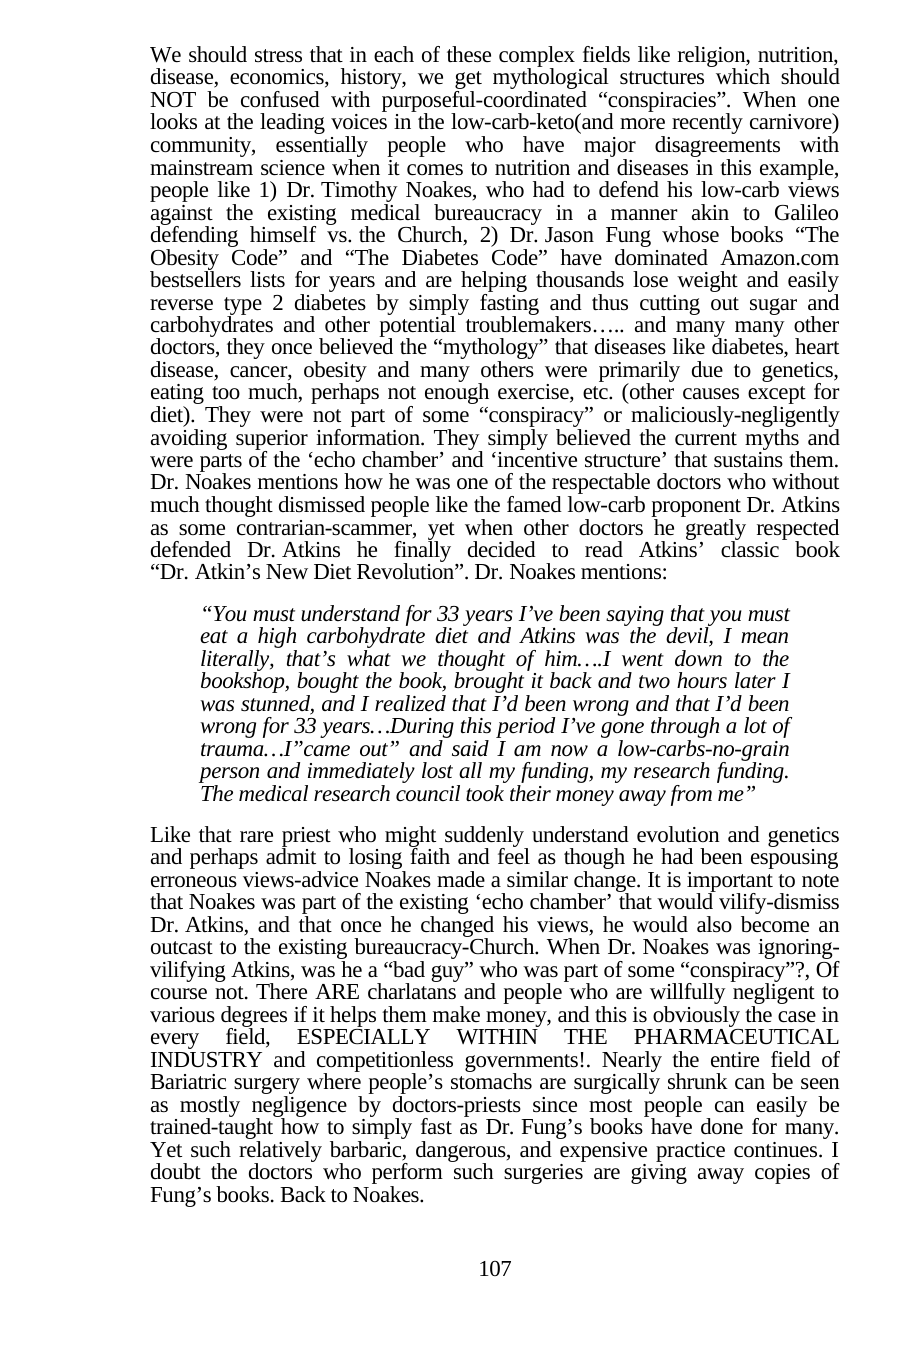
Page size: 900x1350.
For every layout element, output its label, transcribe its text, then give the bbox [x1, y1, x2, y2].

text “You must understand for 33 years I’ve been saying that you must eat a high carbohydrate diet and Atkins was the devil, I mean literally, that’s what we thought of him….I went down to the bookshop, bought the book, brought it back and two hours later I was stunned, and I realized that I’d been wrong and that I’d been wrong for 33 years…During this period I’ve gone through a lot of trauma…I”came out” and said I am now a low-carbs-no-grain person and immediately lost all my funding, my research funding. The medical research council took their money away from me” [200, 604, 790, 806]
text Like that rare priest who might suddenly understand evolution and genetics and perhaps admit to losing faith and feel as though he had been espousing erroneous views-advice Noakes made a similar change. It is important to note that Noakes was part of the existing ‘echo chamber’ that would vilify-dismiss Dr. Atkins, and that once he changed his views, he would also become an outcast to the existing bureaucracy-Church. When Dr. Noakes was ignoring-vilifying Atkins, was he a “bad guy” who was part of some “conspiracy”?, Of course not. There ARE charlatans and people who are willfully negligent to various degrees if it helps them make money, and this is obviously the case in every field, ESPECIALLY WITHIN THE PHARMACEUTICAL INDUSTRY and competitionless governments!. Nearly the entire field of Bariatric surgery where people’s stomachs are surgically shrunk can be seen as mostly negligence by doctors-priests since most people can easily be trained-taught how to simply fast as Dr. Fung’s books have done for many. Yet such relatively barbaric, dangerous, and expensive practice continues. I doubt the doctors who perform such surgeries are giving away copies of Fung’s books. Back to Noakes. [150, 825, 840, 1207]
text We should stress that in each of these complex fields like religion, nutrition, disease, economics, history, we get mythological structures which should NOT be confused with purposeful-coordinated “conspiracies”. When one looks at the leading voices in the low-carb-keto(and more recently carnivore) community, essentially people who have major disagreements with mainstream science when it comes to nutrition and diseases in this example, people like 1) Dr. Timothy Noakes, who had to defend his low-carb views against the existing medical bureaucracy in a manner akin to Galileo defending himself vs. the Church, 2) Dr. Jason Fung whose books “The Obesity Code” and “The Diabetes Code” have dominated Amazon.com bestsellers lists for years and are helping thousands lose weight and easily reverse type 2 diabetes by simply fasting and thus cutting out sugar and carbohydrates and other potential troublemakers….. and many many other doctors, they once believed the “mythology” that diseases like diabetes, heart disease, cancer, obesity and many others were primarily due to genetics, eating too much, perhaps not enough exercise, etc. (other causes except for diet). They were not part of some “conspiracy” or maliciously-negligently avoiding superior information. They simply believed the current myths and were parts of the ‘echo chamber’ and ‘incentive structure’ that sustains them. Dr. Noakes mentions how he was one of the respectable doctors who without much thought dismissed people like the famed low-carb proponent Dr. Atkins as some contrarian-scammer, yet when other doctors he greatly respected defended Dr. Atkins he finally decided to read Atkins’ classic book “Dr. Atkin’s New Diet Revolution”. Dr. Noakes mentions: [150, 45, 840, 585]
